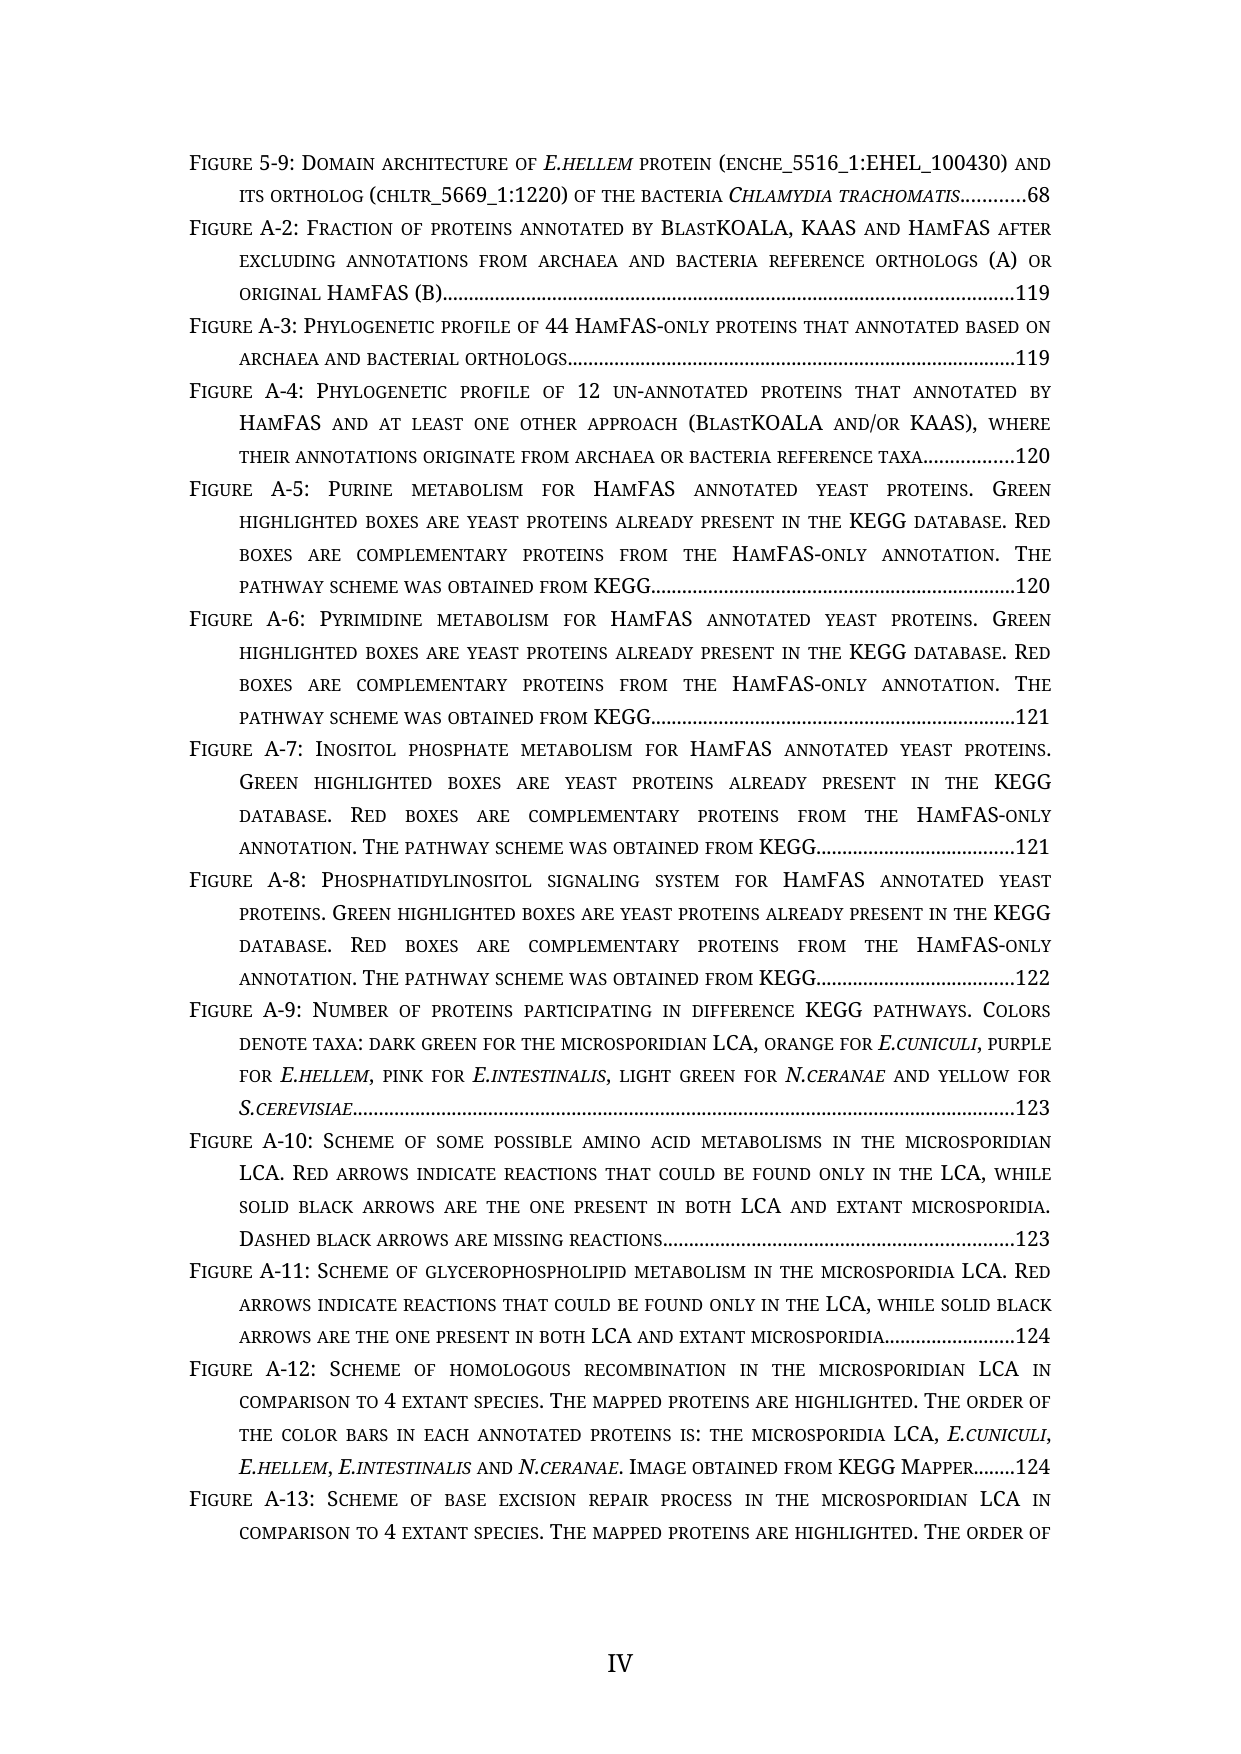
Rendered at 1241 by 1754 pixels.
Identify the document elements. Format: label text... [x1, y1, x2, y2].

text Figure A-2: Fraction of proteins annotated by BlastKOALA, KAAS and HamFAS after excluding annotations from archaea and bacteria reference orthologs (A) or original HamFAS (B) 119 [189, 213, 1051, 307]
text Figure A-8: Phosphatidylinositol signaling system for HamFAS annotated yeast proteins. Green highlighted boxes are yeast proteins already present in the KEGG database. Red boxes are complementary proteins from the HamFAS-only annotation. The pathway scheme was obtained from KEGG. 122 [189, 865, 1051, 991]
text Figure A-5: Purine metabolism for HamFAS annotated yeast proteins. Green highlighted boxes are yeast proteins already present in the KEGG database. Red boxes are complementary proteins from the HamFAS-only annotation. The pathway scheme was obtained from KEGG. 120 [189, 474, 1051, 600]
text Figure A-11: Scheme of glycerophospholipid metabolism in the microsporidia LCA. Red arrows indicate reactions that could be found only in the LCA, while solid black arrows are the one present in both LCA and extant microsporidia. 124 [189, 1256, 1051, 1350]
text Figure A-4: Phylogenetic profile of 12 un-annotated proteins that annotated by HamFAS and at least one other approach (BlastKOALA and/or KAAS), where their annotations originate from archaea or bacteria reference taxa. 120 [189, 376, 1051, 469]
text Figure 5-9: Domain architecture of E.hellem protein (enche_5516_1:EHEL_100430) and its ortholog (chltr_5669_1:1220) of the bacteria Chlamydia trachomatis. 68 [189, 148, 1051, 209]
text Figure A-3: Phylogenetic profile of 44 HamFAS-only proteins that annotated based on archaea and bacterial orthologs. 119 [189, 311, 1051, 372]
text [189, 1484, 1051, 1546]
text Figure A-12: Scheme of homologous recombination in the microsporidian LCA in comparison to 4 extant species. The mapped proteins are highlighted. The order of the color bars in each annotated proteins is: the microsporidia LCA, E.cuniculi, E.hellem, E.intestinalis and N.ceranae. Image obtained from KEGG Mapper. 124 [189, 1354, 1051, 1480]
text Figure A-9: Number of proteins participating in difference KEGG pathways. Colors denote taxa: dark green for the microsporidian LCA, orange for E.cuniculi, purple for E.hellem, pink for E.intestinalis, light green for N.ceranae and yellow for S.cerevisiae. 123 [189, 995, 1051, 1122]
text Figure A-10: Scheme of some possible amino acid metabolisms in the microsporidian LCA. Red arrows indicate reactions that could be found only in the LCA, while solid black arrows are the one present in both LCA and extant microsporidia. Dashed black arrows are missing reactions. 123 [189, 1126, 1051, 1252]
text Figure A-6: Pyrimidine metabolism for HamFAS annotated yeast proteins. Green highlighted boxes are yeast proteins already present in the KEGG database. Red boxes are complementary proteins from the HamFAS-only annotation. The pathway scheme was obtained from KEGG. 121 [189, 604, 1051, 730]
text Figure A-7: Inositol phosphate metabolism for HamFAS annotated yeast proteins. Green highlighted boxes are yeast proteins already present in the KEGG database. Red boxes are complementary proteins from the HamFAS-only annotation. The pathway scheme was obtained from KEGG. 121 [189, 734, 1051, 861]
